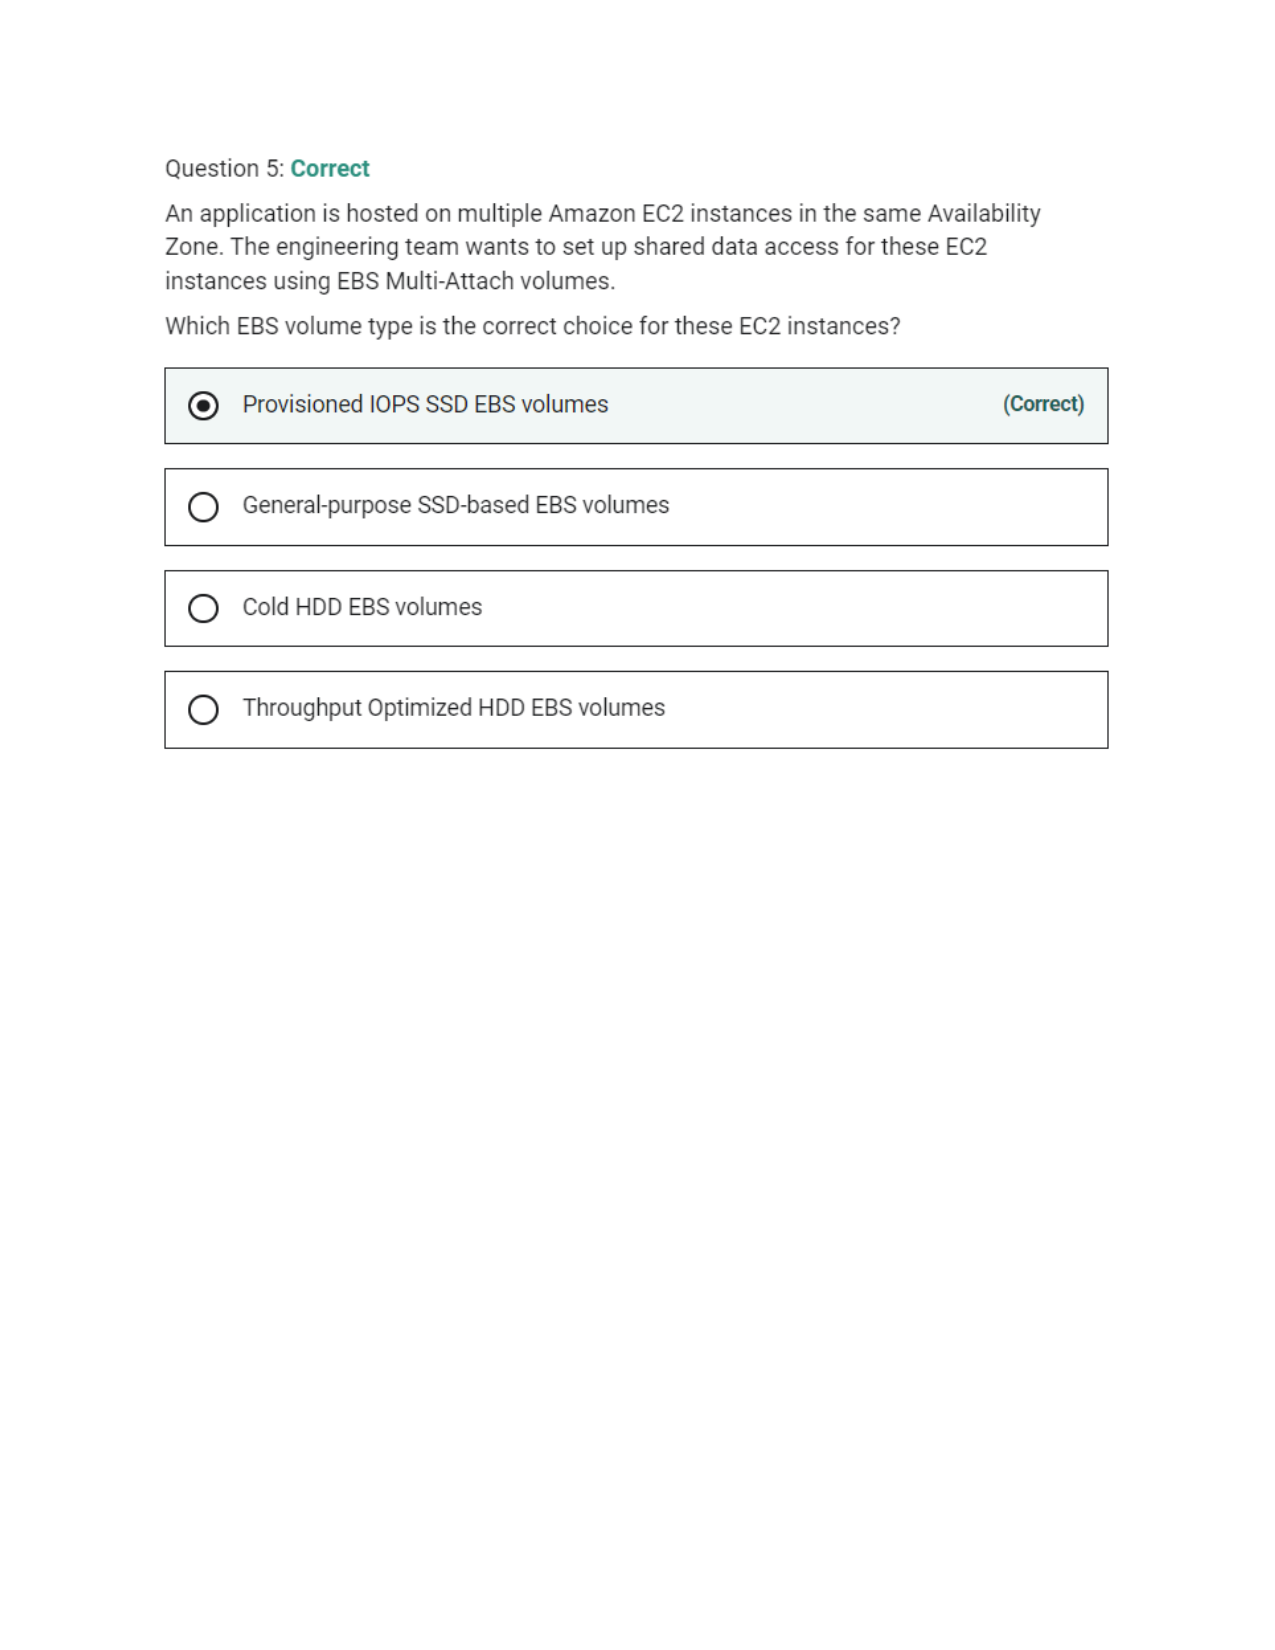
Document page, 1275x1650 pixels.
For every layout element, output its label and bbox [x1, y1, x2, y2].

picture [150, 150, 1125, 757]
